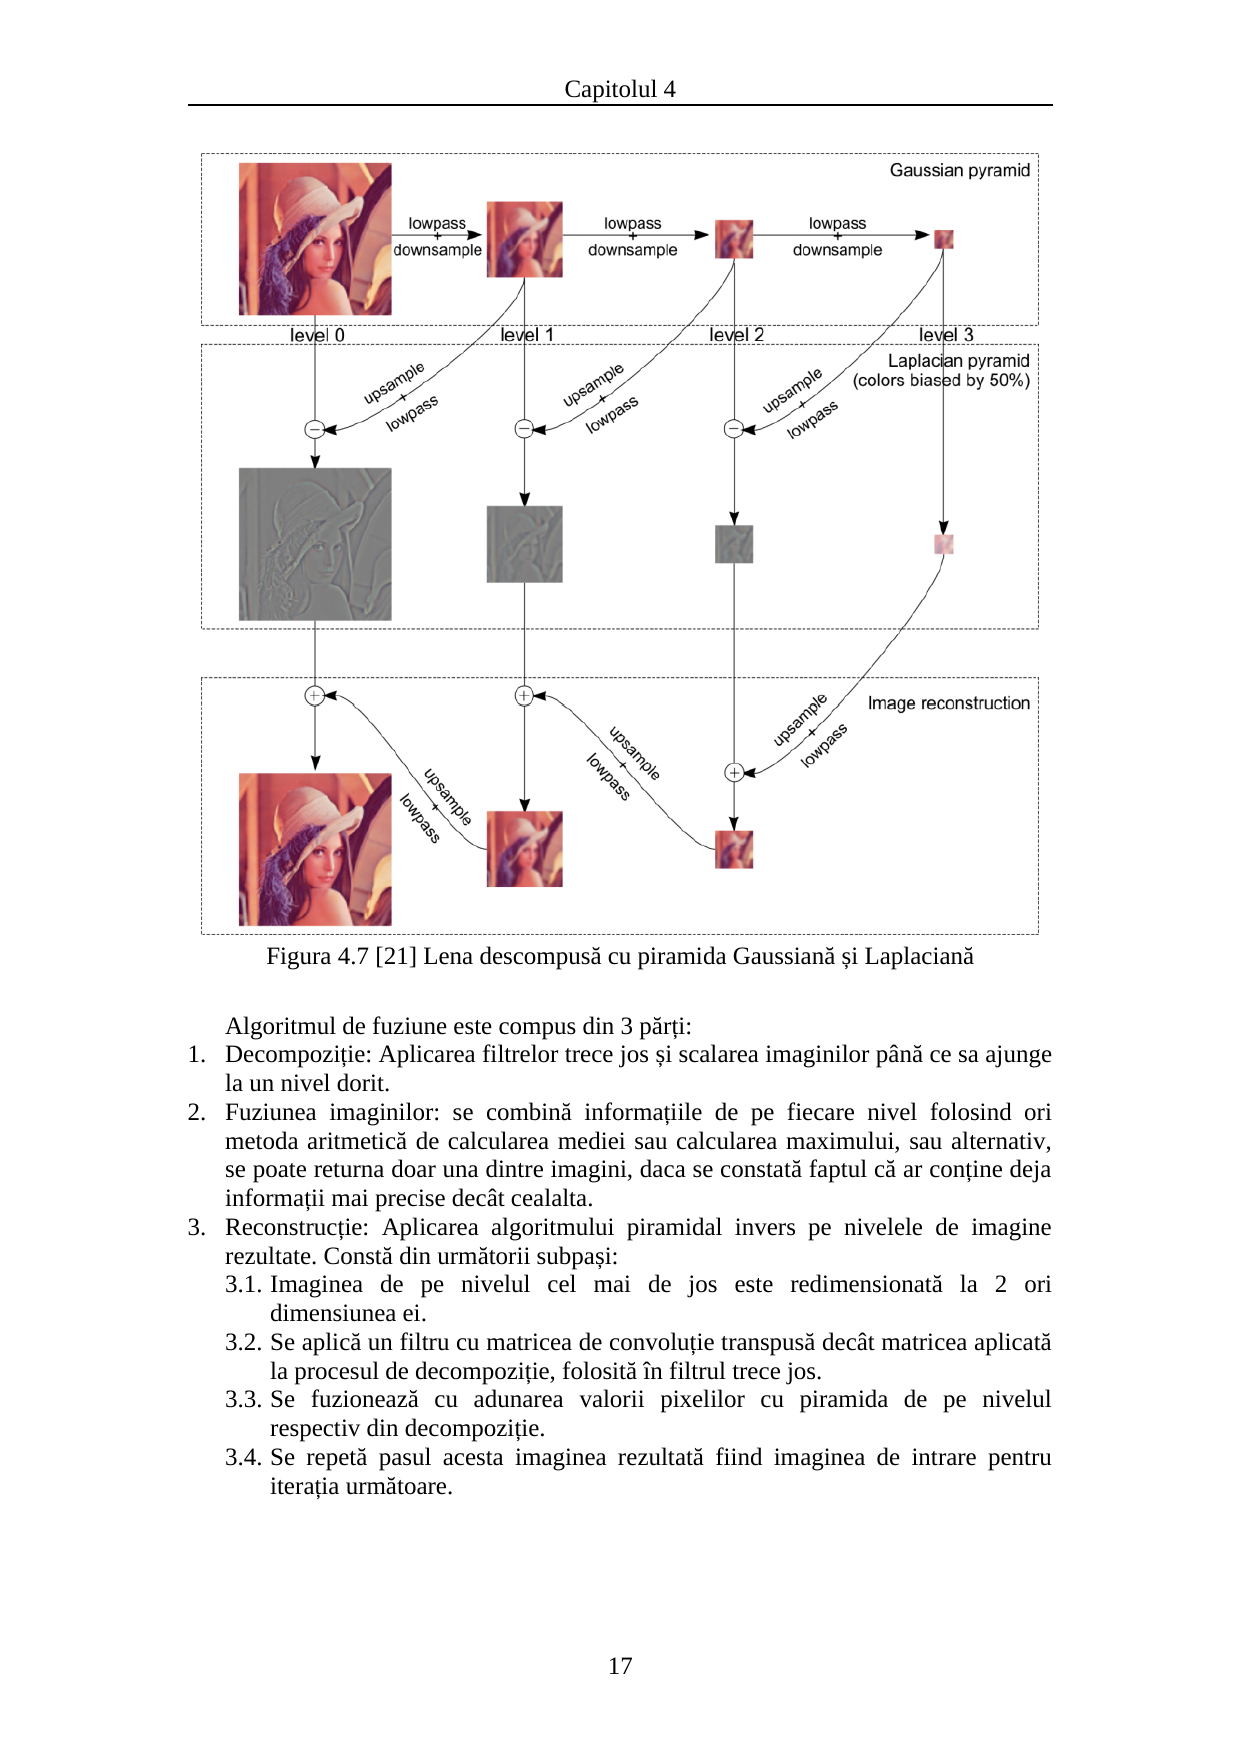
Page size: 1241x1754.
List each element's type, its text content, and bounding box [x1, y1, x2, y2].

list Se aplică un filtru cu matricea de convoluție transpusă decât matricea aplicată la procesul de decompoziție, folosită în filtrul trece jos. [225, 1327, 1053, 1384]
list Se fuzionează cu adunarea valorii pixelilor cu piramida de pe nivelul respectiv din decompoziție. [225, 1384, 1053, 1442]
list Se repetă pasul acesta imaginea rezultată fiind imaginea de intrare pentru iterația următoare. [225, 1442, 1053, 1499]
list Reconstrucție: Aplicarea algoritmului piramidal invers pe nivelele de imagine rezultate. Constă din următorii subpași: [187, 1212, 1053, 1269]
list Fuziunea imaginilor: se combină informațiile de pe fiecare nivel folosind ori metoda aritmetică de calcularea mediei sau calcularea maximului, sau alternativ, se poate returna doar una dintre imagini, daca se constată faptul că ar conține deja informații mai precise decât cealalta. [187, 1097, 1053, 1212]
picture [191, 150, 1049, 941]
text Algoritmul de fuziune este compus din 3 părți: [187, 1011, 1053, 1039]
list Decompoziție: Aplicarea filtrelor trece jos și scalarea imaginilor până ce sa ajunge la un nivel dorit. [187, 1039, 1053, 1097]
list Imaginea de pe nivelul cel mai de jos este redimensionată la 2 ori dimensiunea ei. [225, 1269, 1053, 1327]
